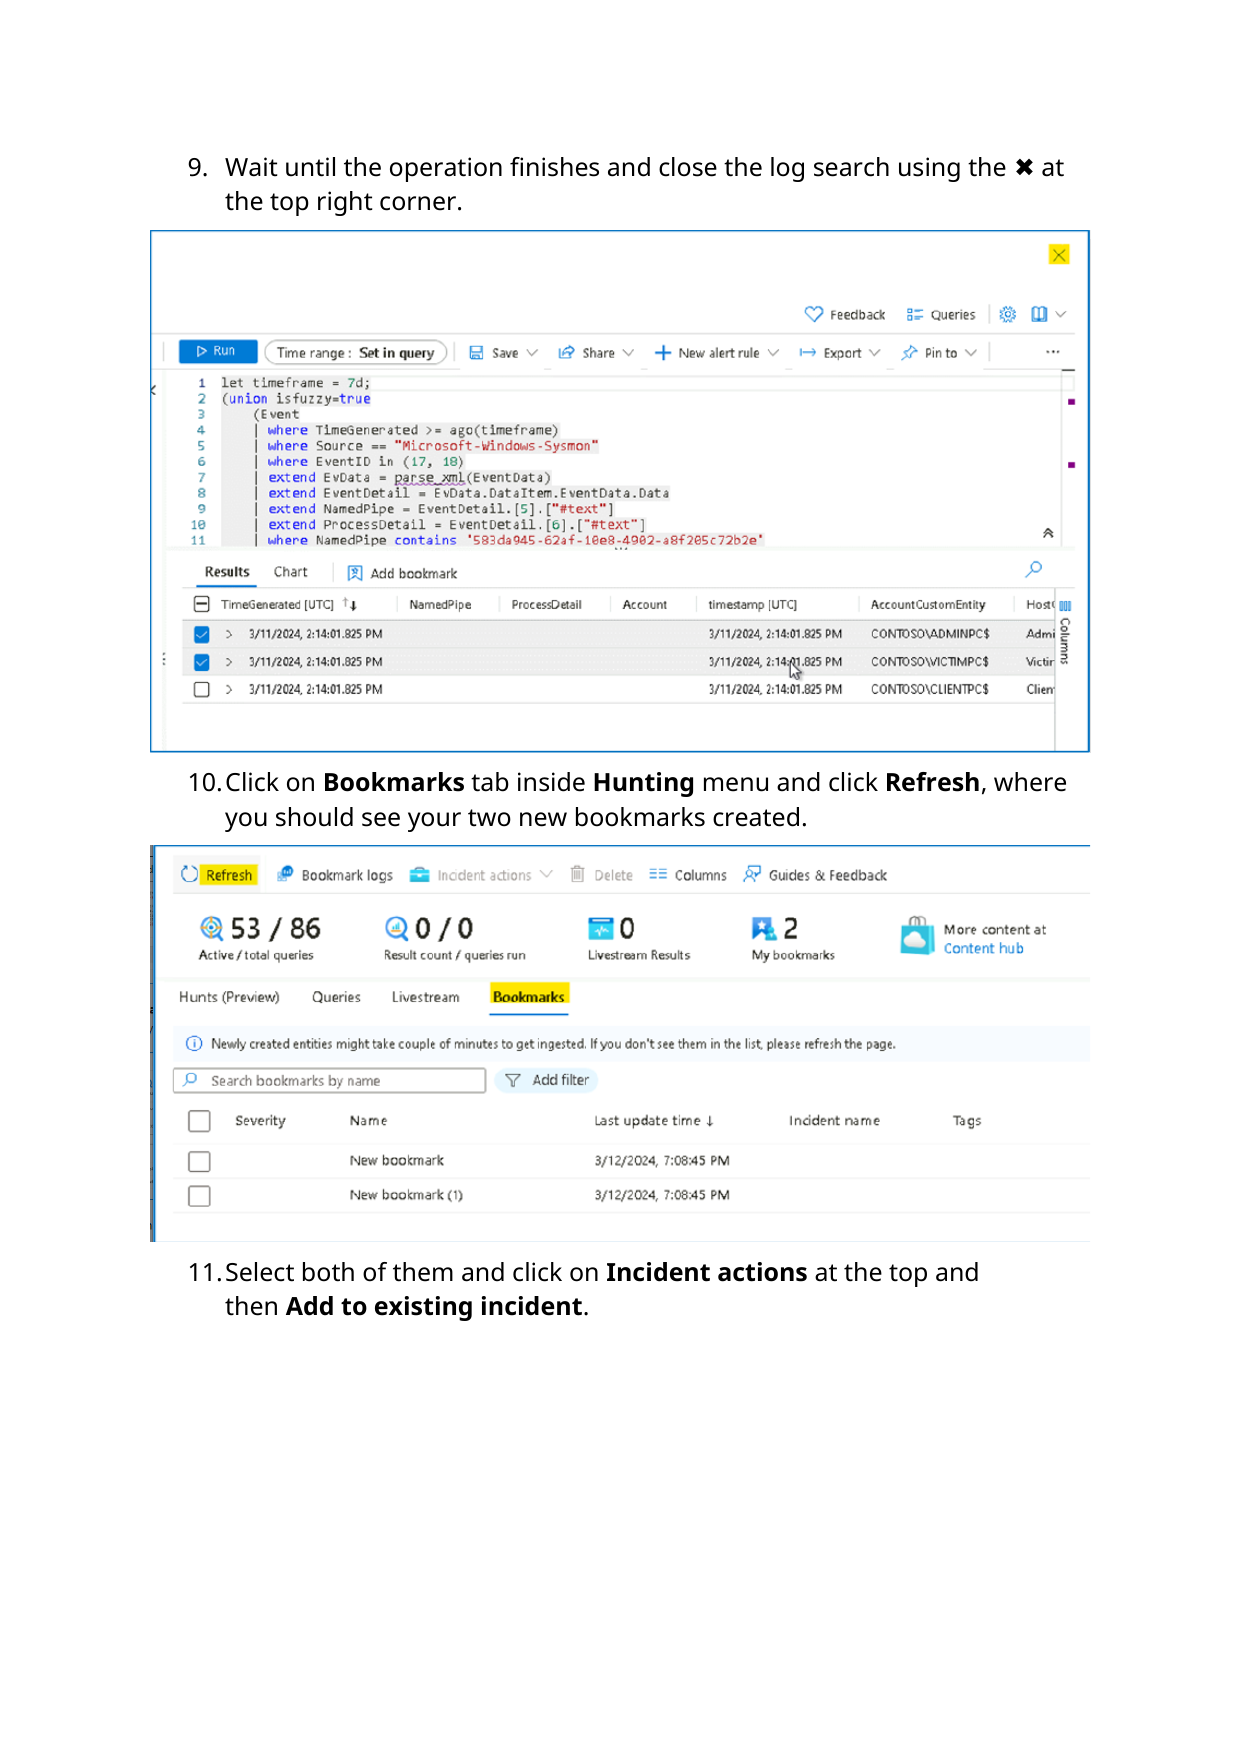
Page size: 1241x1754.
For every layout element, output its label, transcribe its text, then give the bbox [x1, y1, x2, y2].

picture [150, 845, 1091, 1242]
picture [150, 230, 1091, 753]
list Wait until the operation finishes and close the log search using the ✖ at the top right corner. [187, 150, 1090, 218]
list Select both of them and click on Incident actions at the top and then Add to existing incident. [187, 1254, 1090, 1322]
list Click on Bookmarks tab inside Hunting menu and click Refresh, where you should see your two new bookmarks created. [187, 765, 1090, 833]
